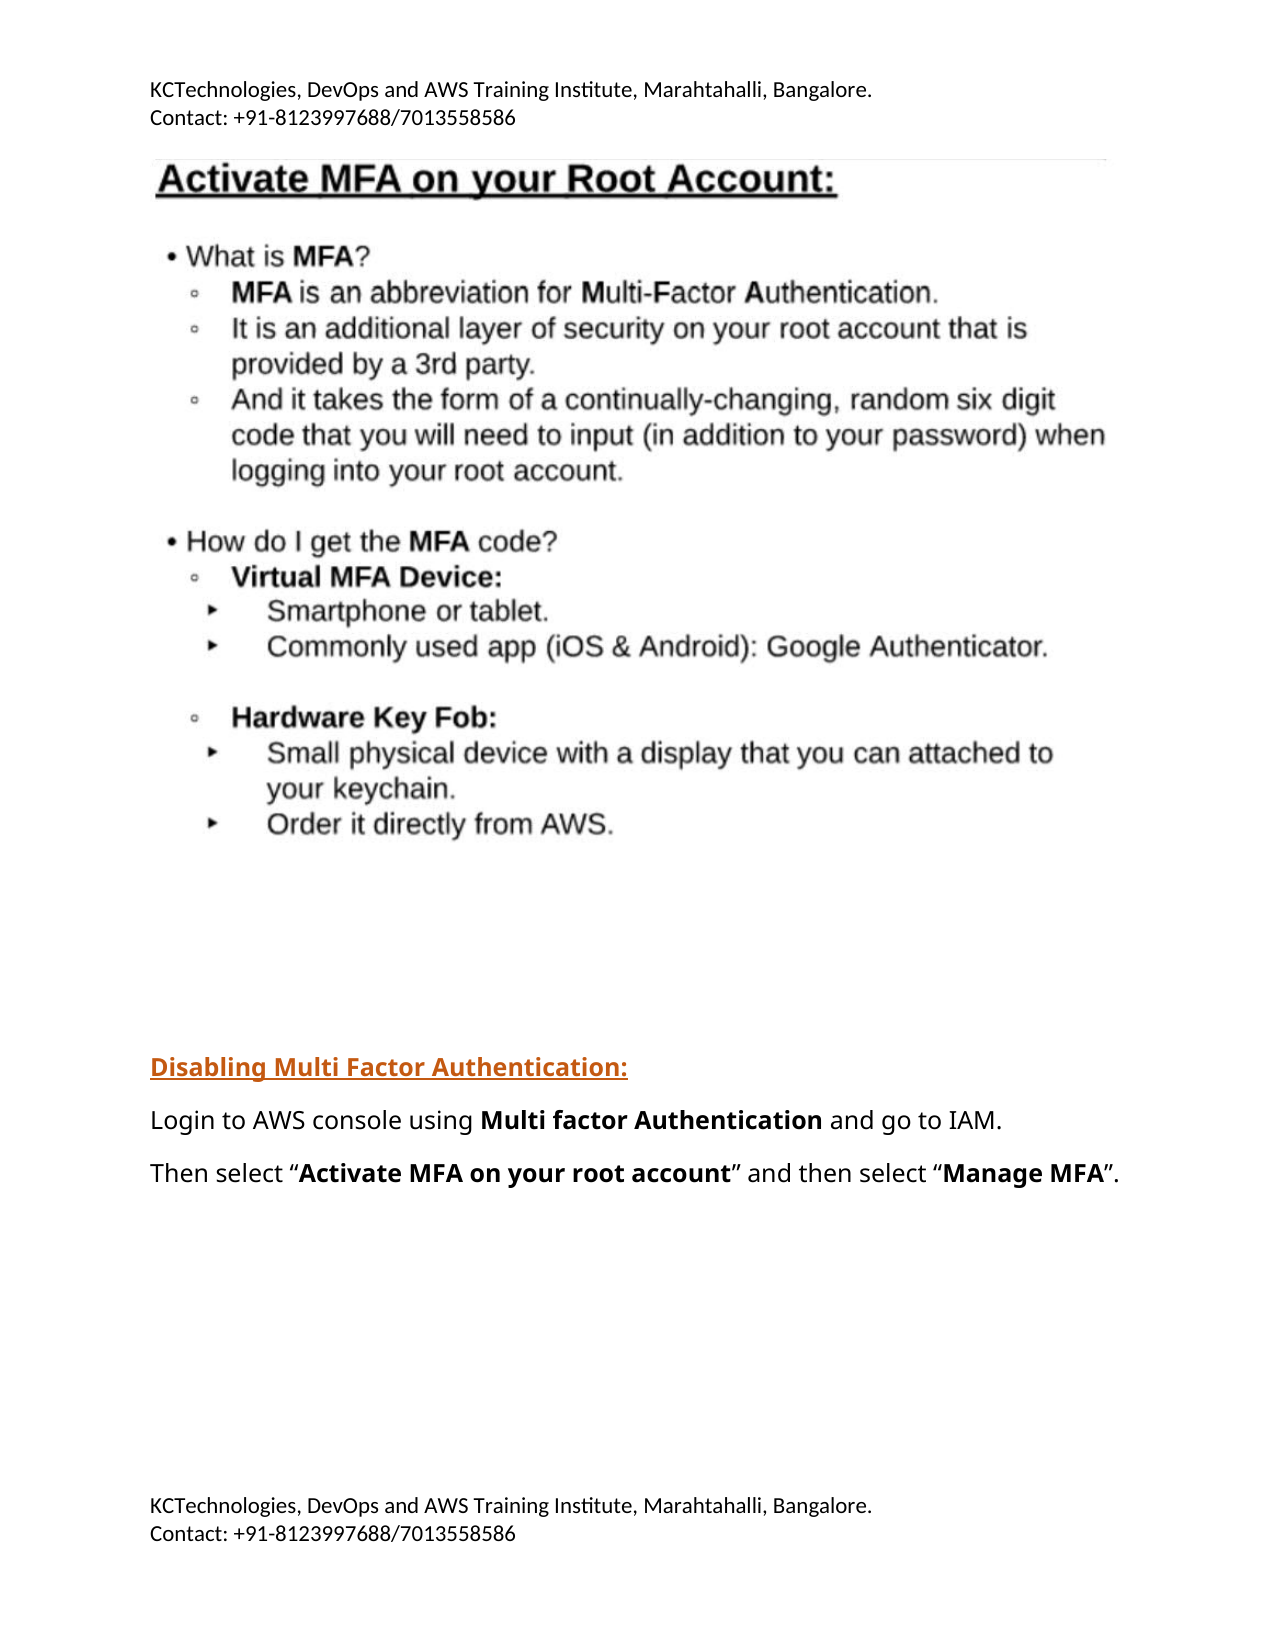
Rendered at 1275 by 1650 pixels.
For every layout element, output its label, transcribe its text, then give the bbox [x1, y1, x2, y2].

text Disabling Multi Factor Authentication: [150, 1049, 1125, 1083]
text Login to AWS console using Multi factor Authentication and go to IAM. [150, 1103, 1125, 1137]
text Then select “Activate MFA on your root account” and then select “Manage MFA”. [150, 1156, 1125, 1190]
picture [150, 159, 1125, 870]
